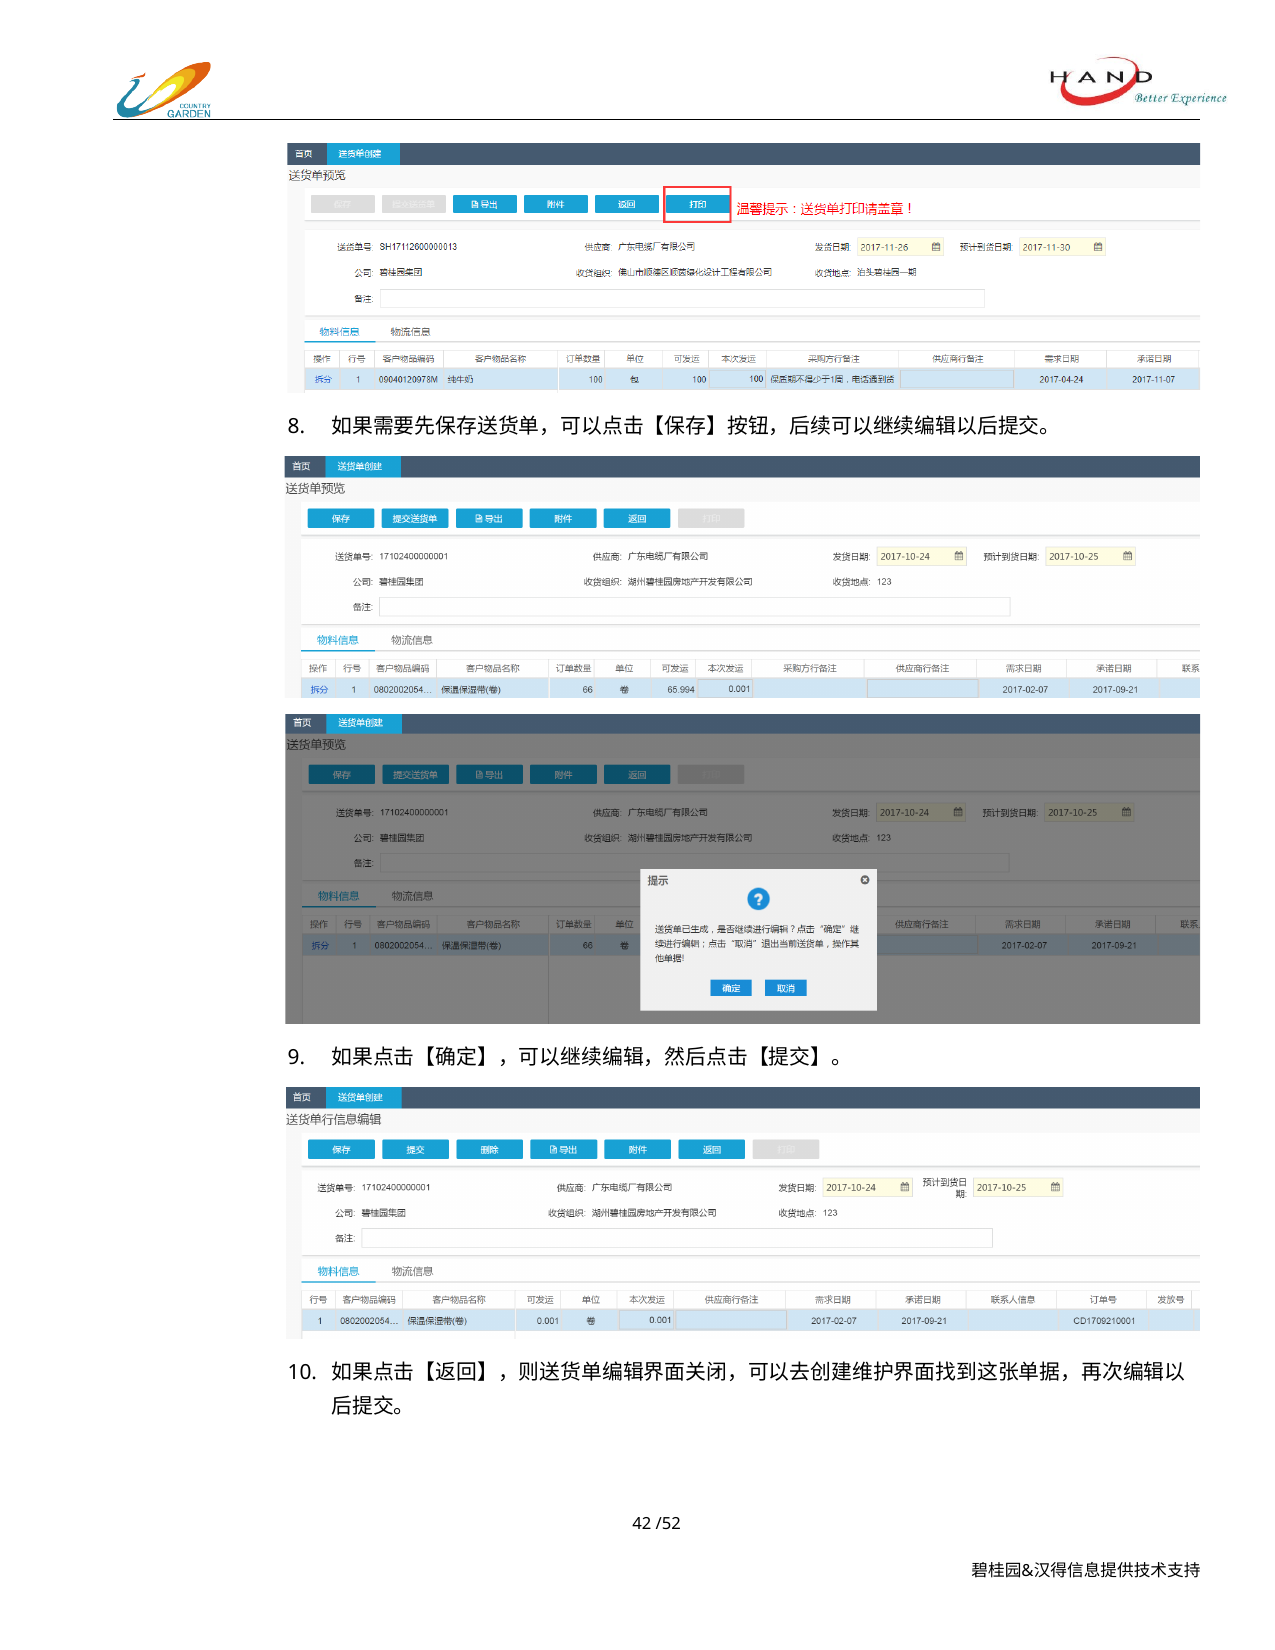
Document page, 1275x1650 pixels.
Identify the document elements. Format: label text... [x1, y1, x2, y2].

picture [284, 456, 1200, 698]
picture [286, 1087, 1200, 1339]
picture [285, 714, 1200, 1024]
list 如果点击【确定】，可以继续编辑，然后点击【提交】。 [287, 1040, 1200, 1070]
picture [1038, 45, 1238, 118]
picture [287, 143, 1200, 393]
list 如果需要先保存送货单，可以点击【保存】按钮，后续可以继续编辑以后提交。 [287, 409, 1200, 439]
picture [116, 62, 211, 118]
list 如果点击【返回】，则送货单编辑界面关闭，可以去创建维护界面找到这张单据，再次编辑以后提交。 [287, 1355, 1200, 1420]
